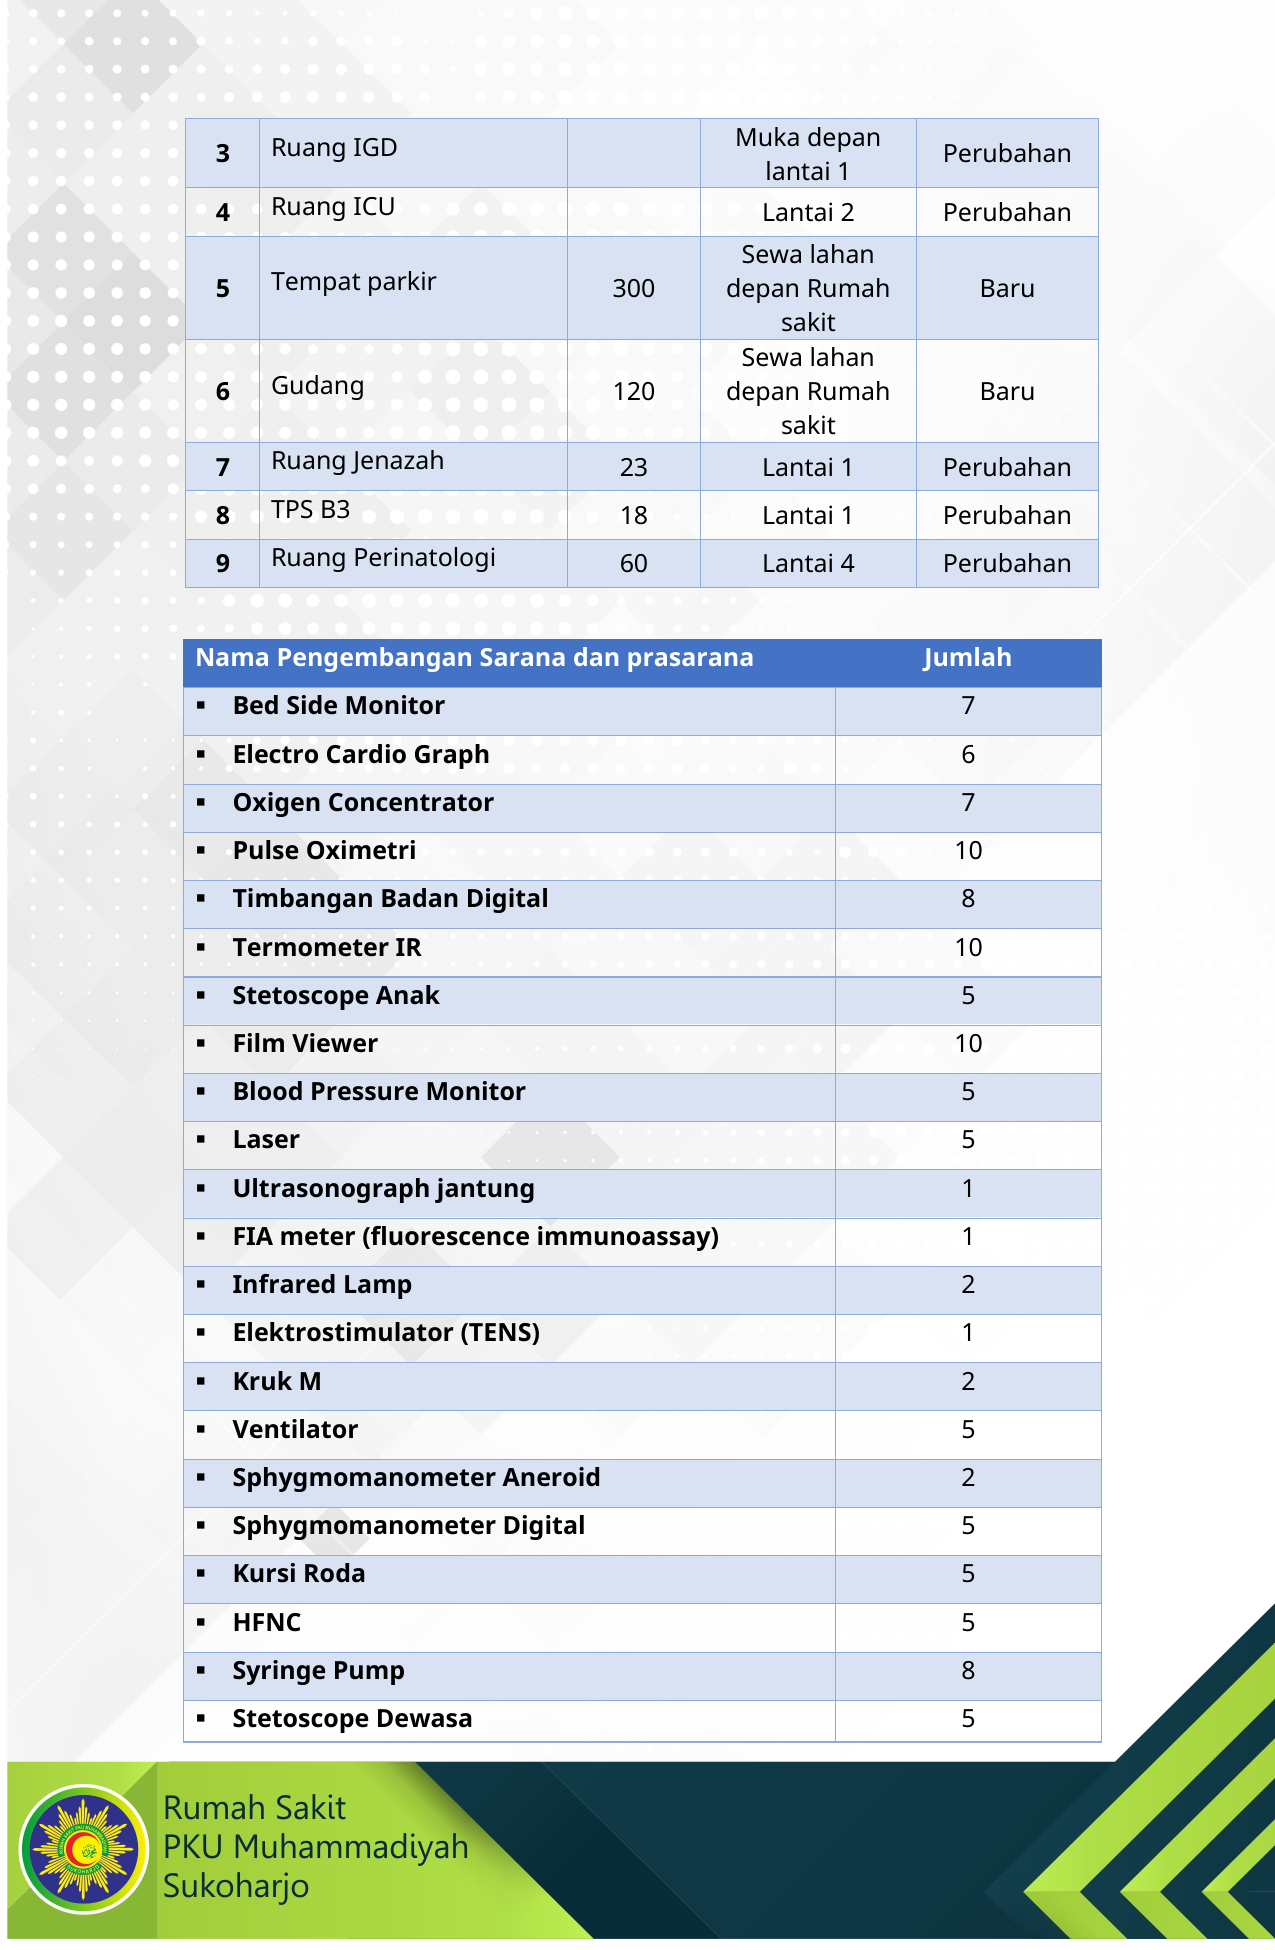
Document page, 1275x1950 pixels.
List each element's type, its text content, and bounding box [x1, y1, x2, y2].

table_cell 7 [836, 785, 1101, 832]
table_cell Sphygmomanometer Digital [184, 1508, 835, 1555]
table_cell 4 [186, 188, 259, 236]
table_cell Ruang Jenazah [260, 443, 567, 490]
table_cell Sewa lahan depan Rumah sakit [701, 340, 916, 442]
table_cell Laser [184, 1122, 835, 1169]
table_cell Timbangan Badan Digital [184, 881, 835, 928]
table_cell 5 [186, 237, 259, 339]
table_cell 2 [836, 1363, 1101, 1410]
table_cell Perubahan [917, 540, 1098, 587]
table_cell 300 [568, 237, 700, 339]
table_cell 5 [836, 1074, 1101, 1121]
table_cell 5 [836, 1508, 1101, 1555]
table_cell Syringe Pump [184, 1653, 835, 1700]
table_cell FIA meter (fluorescence immunoassay) [184, 1219, 835, 1266]
table_cell Tempat parkir [260, 237, 567, 339]
table_cell 5 [836, 1604, 1101, 1652]
table_cell Perubahan [917, 443, 1098, 490]
table_cell Baru [917, 237, 1098, 339]
table_cell [568, 188, 700, 236]
table_cell 3 [186, 119, 259, 187]
table_cell 1 [836, 1315, 1101, 1362]
table_cell Muka depan lantai 1 [701, 119, 916, 187]
table_cell 10 [836, 1026, 1101, 1073]
table_cell 18 [568, 491, 700, 538]
table_cell 1 [836, 1170, 1101, 1217]
table_cell 2 [836, 1267, 1101, 1314]
table_cell Lantai 2 [701, 188, 916, 236]
table_cell 10 [836, 929, 1101, 976]
table_cell Stetoscope Dewasa [184, 1701, 835, 1741]
table_cell Blood Pressure Monitor [184, 1074, 835, 1121]
table_cell Pulse Oximetri [184, 833, 835, 880]
table_cell 8 [836, 1653, 1101, 1700]
table_cell 5 [836, 1411, 1101, 1459]
table_cell Oxigen Concentrator [184, 785, 835, 832]
table_header Nama Pengembangan Sarana dan prasarana [184, 640, 835, 687]
table_cell 5 [836, 1701, 1101, 1741]
table_cell Ruang Perinatologi [260, 540, 567, 587]
table_cell Ventilator [184, 1411, 835, 1459]
table_cell 1 [836, 1219, 1101, 1266]
table_cell Ruang IGD [260, 119, 567, 187]
table_cell Perubahan [917, 491, 1098, 538]
table_cell TPS B3 [260, 491, 567, 538]
table_cell 8 [836, 881, 1101, 928]
table_cell Kruk M [184, 1363, 835, 1410]
table_cell Electro Cardio Graph [184, 736, 835, 783]
table_cell 8 [186, 491, 259, 538]
table_cell 5 [836, 978, 1101, 1024]
table_cell 6 [836, 736, 1101, 783]
table_cell Film Viewer [184, 1026, 835, 1073]
table_cell [568, 119, 700, 187]
table_cell 9 [186, 540, 259, 587]
table_cell Ruang ICU [260, 188, 567, 236]
table_cell 23 [568, 443, 700, 490]
table_cell Termometer IR [184, 929, 835, 976]
table_cell 60 [568, 540, 700, 587]
table_cell Lantai 4 [701, 540, 916, 587]
picture [7, 0, 1275, 1939]
table_cell Ultrasonograph jantung [184, 1170, 835, 1217]
table_cell 5 [836, 1556, 1101, 1603]
table_cell 10 [836, 833, 1101, 880]
table_cell Gudang [260, 340, 567, 442]
table_cell Sphygmomanometer Aneroid [184, 1460, 835, 1507]
table_cell Perubahan [917, 119, 1098, 187]
table_cell Lantai 1 [701, 491, 916, 538]
table_cell Elektrostimulator (TENS) [184, 1315, 835, 1362]
table_cell 5 [836, 1122, 1101, 1169]
table_cell 2 [836, 1460, 1101, 1507]
table_cell 6 [186, 340, 259, 442]
table_cell Baru [917, 340, 1098, 442]
table_cell 7 [186, 443, 259, 490]
table_cell Perubahan [917, 188, 1098, 236]
table_cell HFNC [184, 1604, 835, 1652]
table_header Jumlah [836, 640, 1101, 687]
table_cell Stetoscope Anak [184, 978, 835, 1024]
table_cell Lantai 1 [701, 443, 916, 490]
table_cell Sewa lahan depan Rumah sakit [701, 237, 916, 339]
table_cell 7 [836, 688, 1101, 735]
table_cell Bed Side Monitor [184, 688, 835, 735]
table_cell Infrared Lamp [184, 1267, 835, 1314]
table_cell 120 [568, 340, 700, 442]
table_cell Kursi Roda [184, 1556, 835, 1603]
